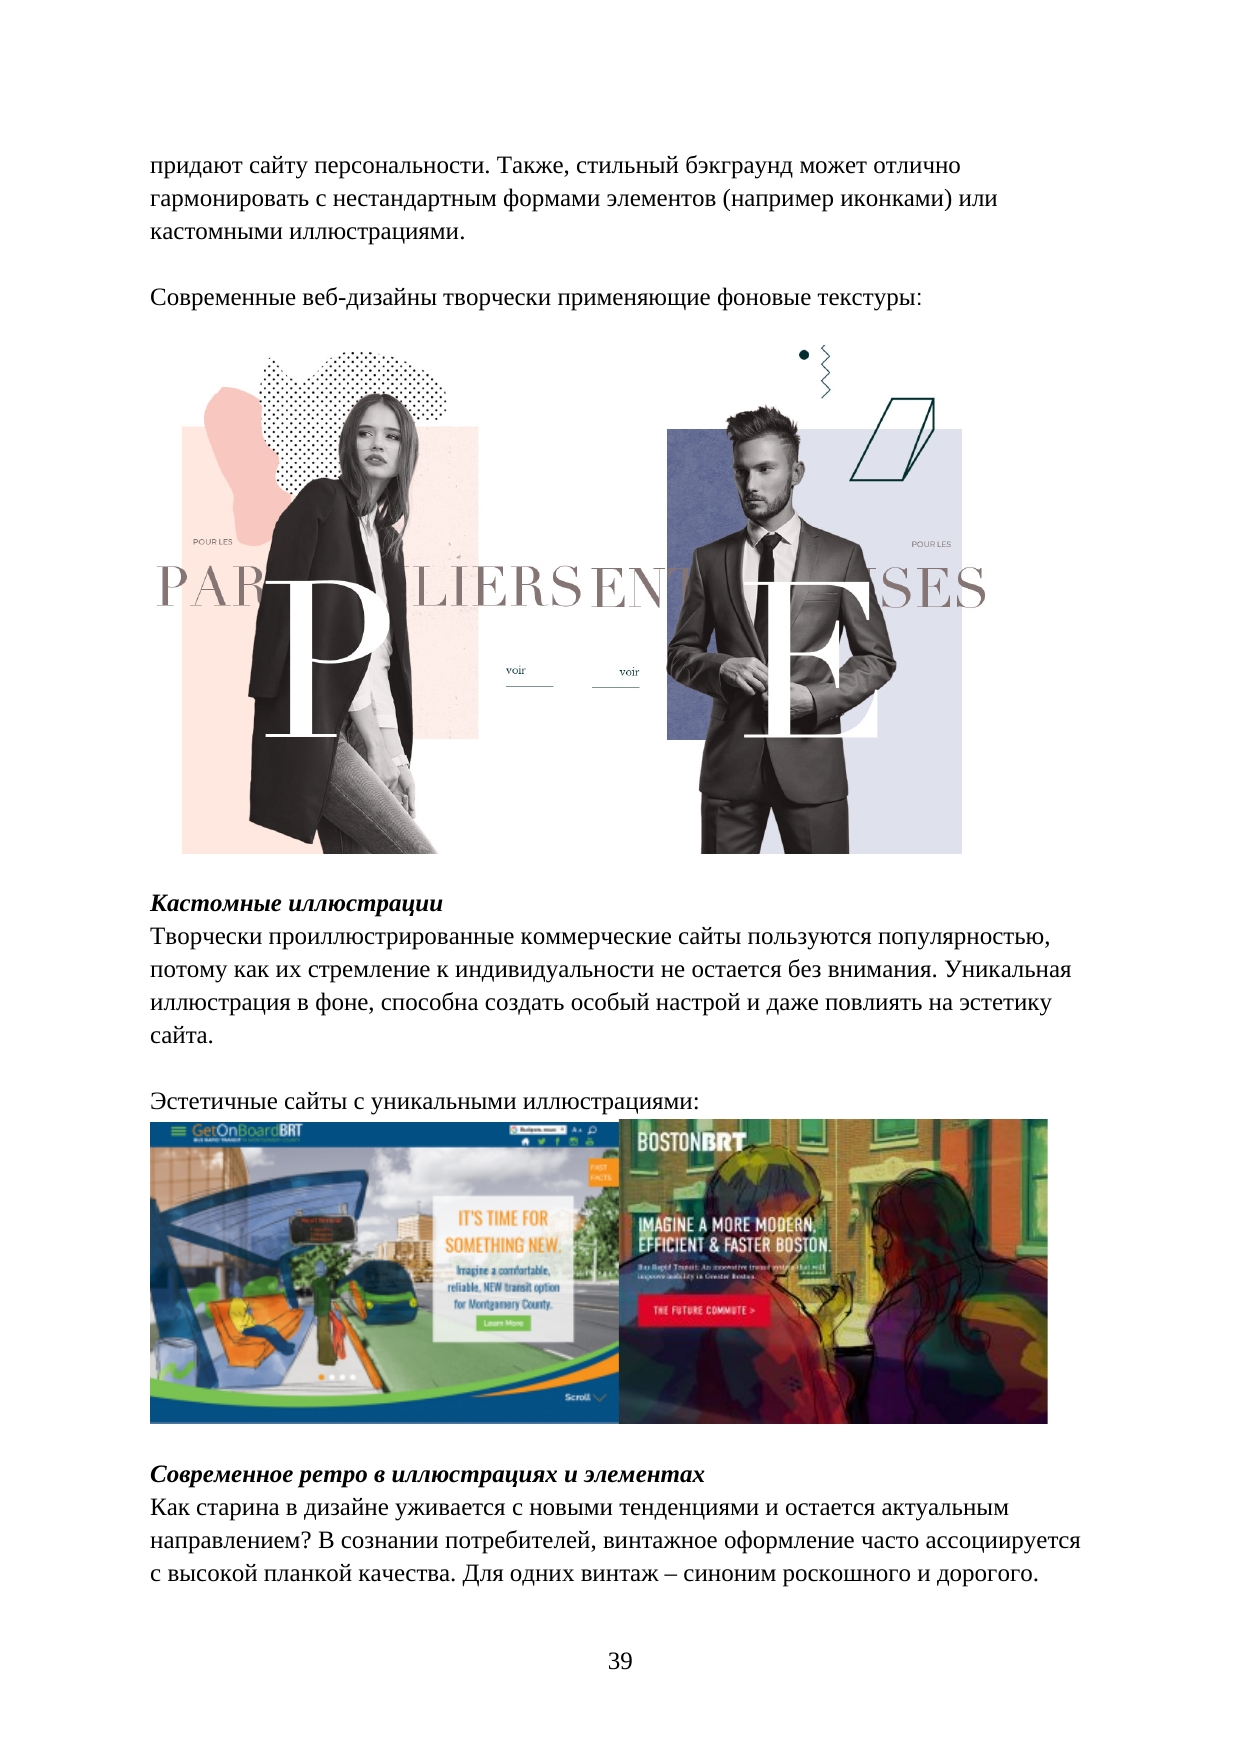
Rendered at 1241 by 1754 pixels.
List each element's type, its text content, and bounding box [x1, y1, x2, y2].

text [150, 1492, 1090, 1587]
text Кастомные иллюстрации [150, 888, 1090, 917]
text Современное ретро в иллюстрациях и элементах [150, 1459, 1090, 1488]
text Современные веб-дизайны творчески применяющие фоновые текстуры: [150, 282, 1090, 311]
picture [150, 1119, 1048, 1424]
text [150, 150, 1090, 245]
text Творчески проиллюстрированные коммерческие сайты пользуются популярностью, потому как их стремление к индивидуальности не остается без внимания. Уникальная иллюстрация в фоне, способна создать особый настрой и даже повлиять на эстетику сайта. [150, 921, 1090, 1049]
text Эстетичные сайты с уникальными иллюстрациями: [150, 1086, 1090, 1115]
picture [150, 345, 989, 854]
